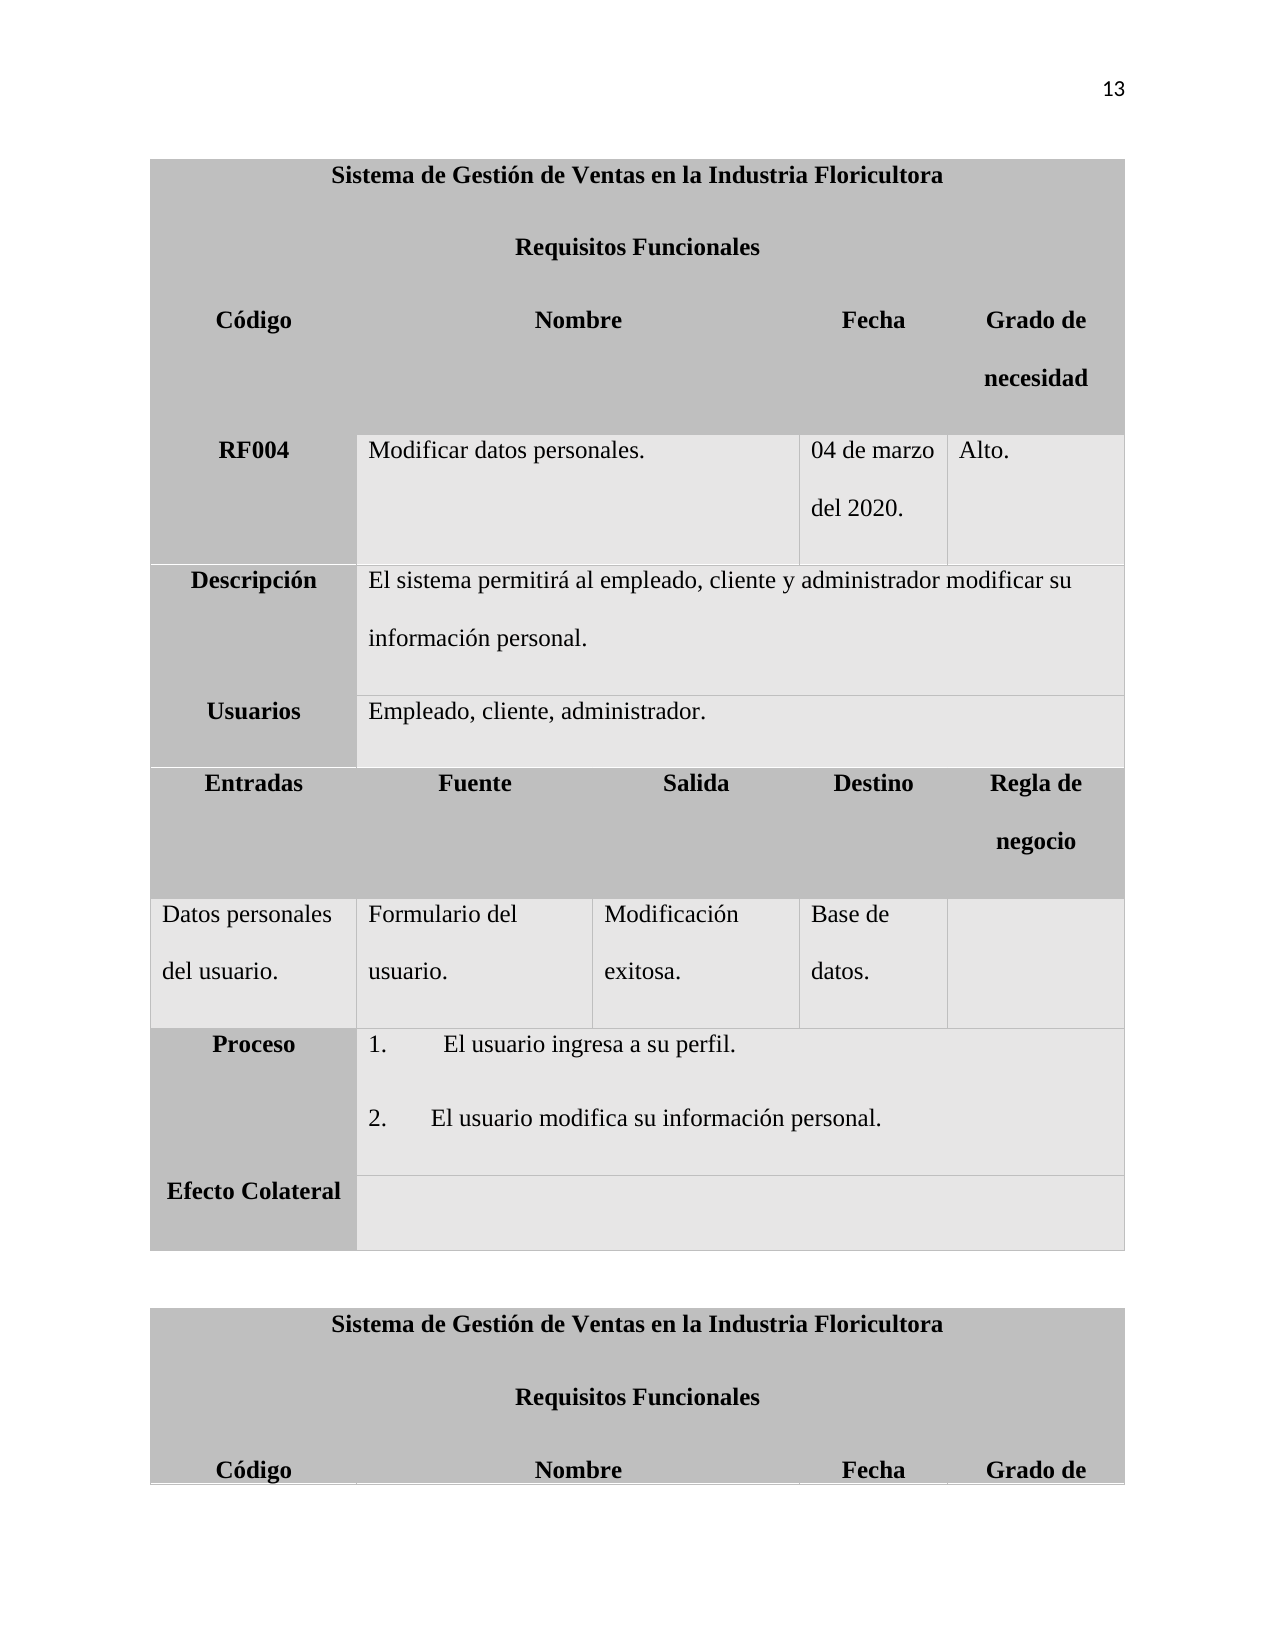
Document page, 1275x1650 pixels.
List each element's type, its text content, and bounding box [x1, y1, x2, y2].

table_cell Regla de negocio [948, 769, 1124, 898]
table_cell Modificación exitosa. [593, 899, 799, 1028]
table_cell Grado de necesidad [948, 305, 1124, 434]
table_cell Grado de necesidad [948, 1455, 1124, 1483]
table_cell Nombre [357, 305, 799, 434]
table_cell Base de datos. [800, 899, 947, 1028]
table_cell Destino [800, 769, 947, 898]
table_cell Código [151, 305, 356, 434]
table_cell 1. El usuario ingresa a su perfil. 2. El usuario modifica su información personal. [357, 1029, 1124, 1175]
table_cell Datos personales del usuario. [151, 899, 356, 1028]
table_cell Nombre [357, 1455, 799, 1483]
table_cell Empleado, cliente, administrador. [357, 696, 1124, 767]
table_cell Formulario del usuario. [357, 899, 592, 1028]
table_cell 04 de marzo del 2020. [800, 435, 947, 564]
table_cell Requisitos Funcionales [151, 1382, 1124, 1454]
table_cell Código [151, 1455, 356, 1483]
table_cell RF004 [151, 435, 356, 564]
table_cell Fuente [357, 769, 592, 898]
table_cell [948, 899, 1124, 1028]
table_cell Salida [593, 769, 799, 898]
table_cell Efecto Colateral [151, 1176, 356, 1250]
table_cell [357, 1176, 1124, 1250]
table_header Sistema de Gestión de Ventas en la Industria Floricultora [151, 160, 1124, 231]
table_cell Proceso [151, 1029, 356, 1175]
table_header Sistema de Gestión de Ventas en la Industria Floricultora [151, 1309, 1124, 1381]
table_cell Usuarios [151, 696, 356, 767]
table_cell Modificar datos personales. [357, 435, 799, 564]
table_cell Descripción [151, 566, 356, 695]
table_cell Alto. [948, 435, 1124, 564]
table_cell Fecha [800, 305, 947, 434]
table_cell Requisitos Funcionales [151, 233, 1124, 304]
table_cell Entradas [151, 769, 356, 898]
table_cell Fecha [800, 1455, 947, 1483]
table_cell El sistema permitirá al empleado, cliente y administrador modificar su información personal. [357, 566, 1124, 695]
